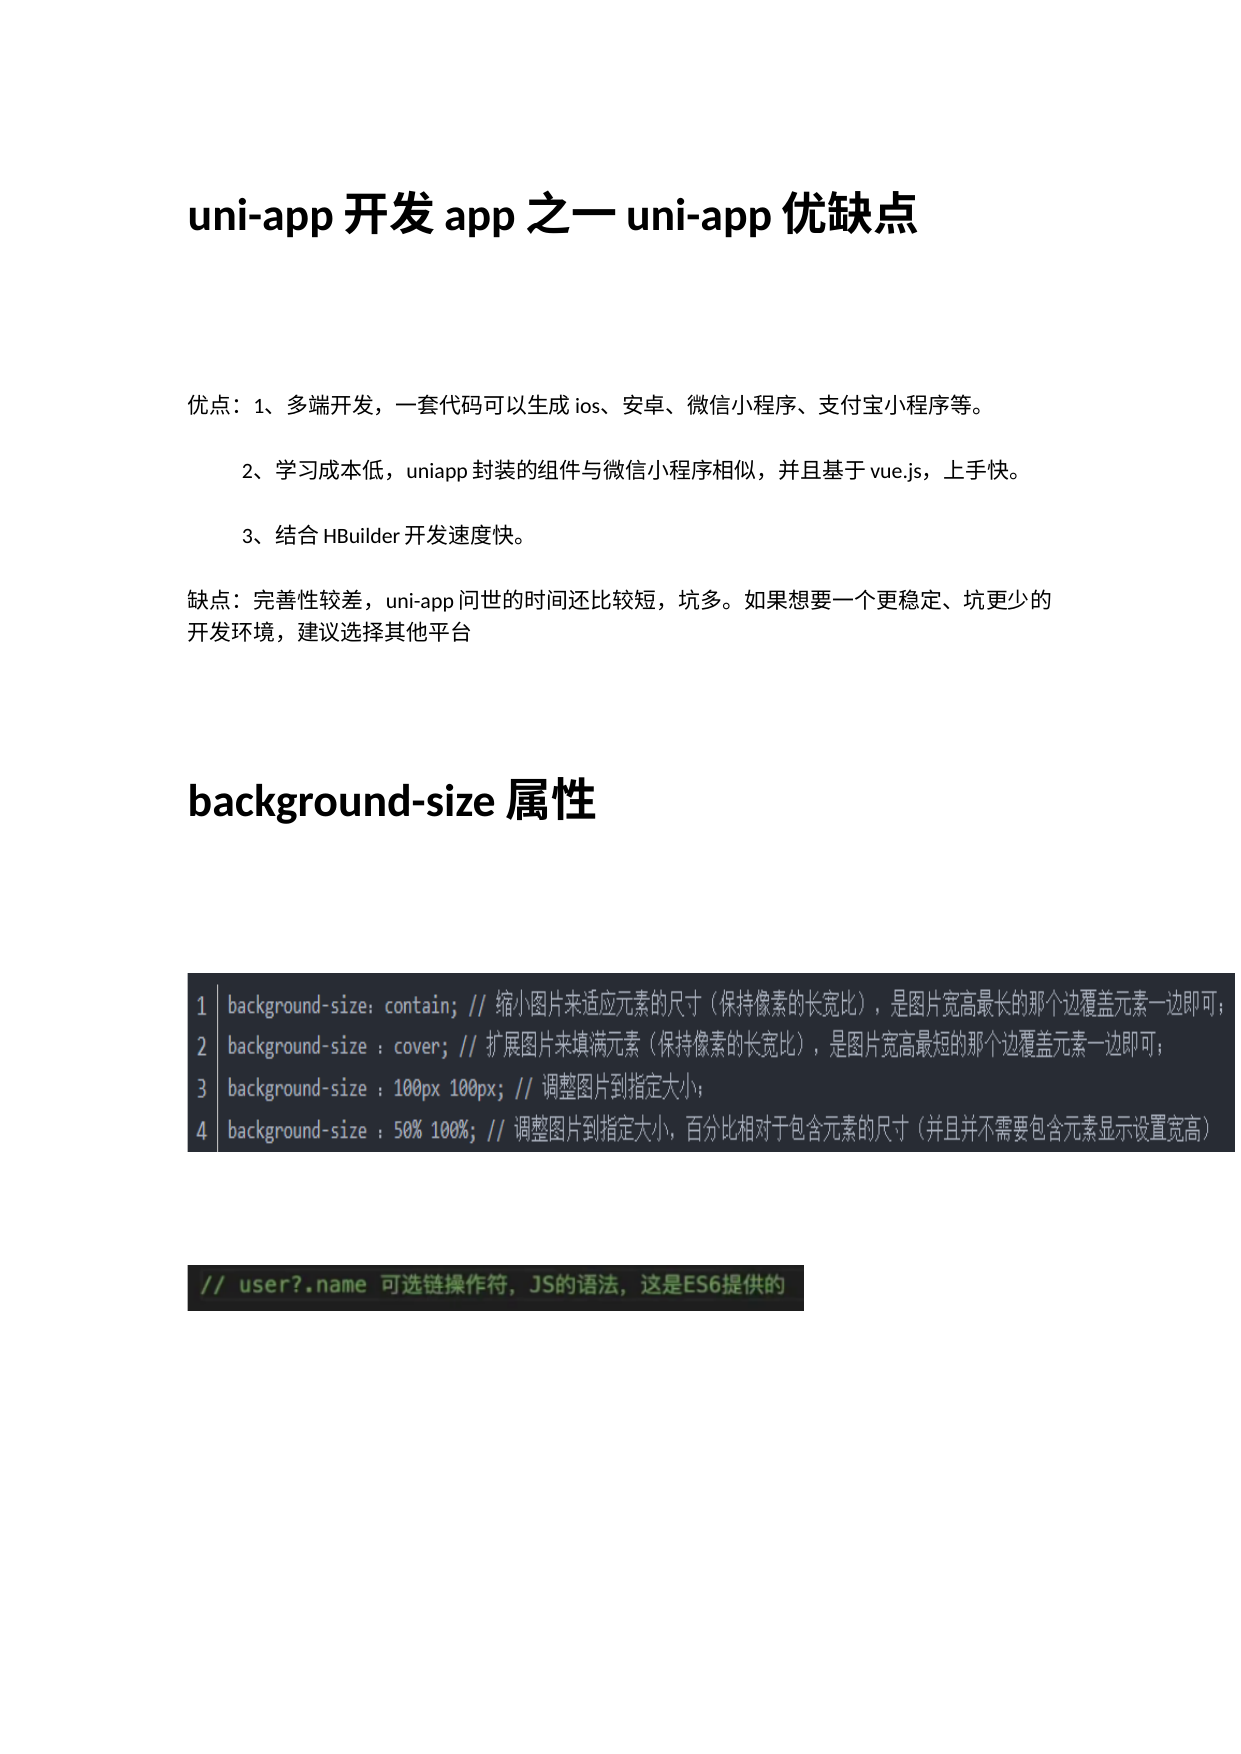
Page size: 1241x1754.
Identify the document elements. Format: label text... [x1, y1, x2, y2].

text 3、结合HBuilder开发速度快。 [187, 517, 1053, 550]
picture [187, 973, 1235, 1152]
subtitle background-size属性 [187, 748, 1053, 845]
text 优点：1、多端开发，一套代码可以生成ios、安卓、微信小程序、支付宝小程序等。 [187, 387, 1053, 420]
picture [187, 1265, 804, 1311]
subtitle uni-app开发app之一uni-app优缺点 [187, 162, 1053, 259]
text 2、学习成本低，uniapp封装的组件与微信小程序相似，并且基于vue.js，上手快。 [187, 452, 1053, 485]
text 缺点：完善性较差，uni-app问世的时间还比较短，坑多。如果想要一个更稳定、坑更少的开发环境，建议选择其他平台 [187, 582, 1053, 647]
